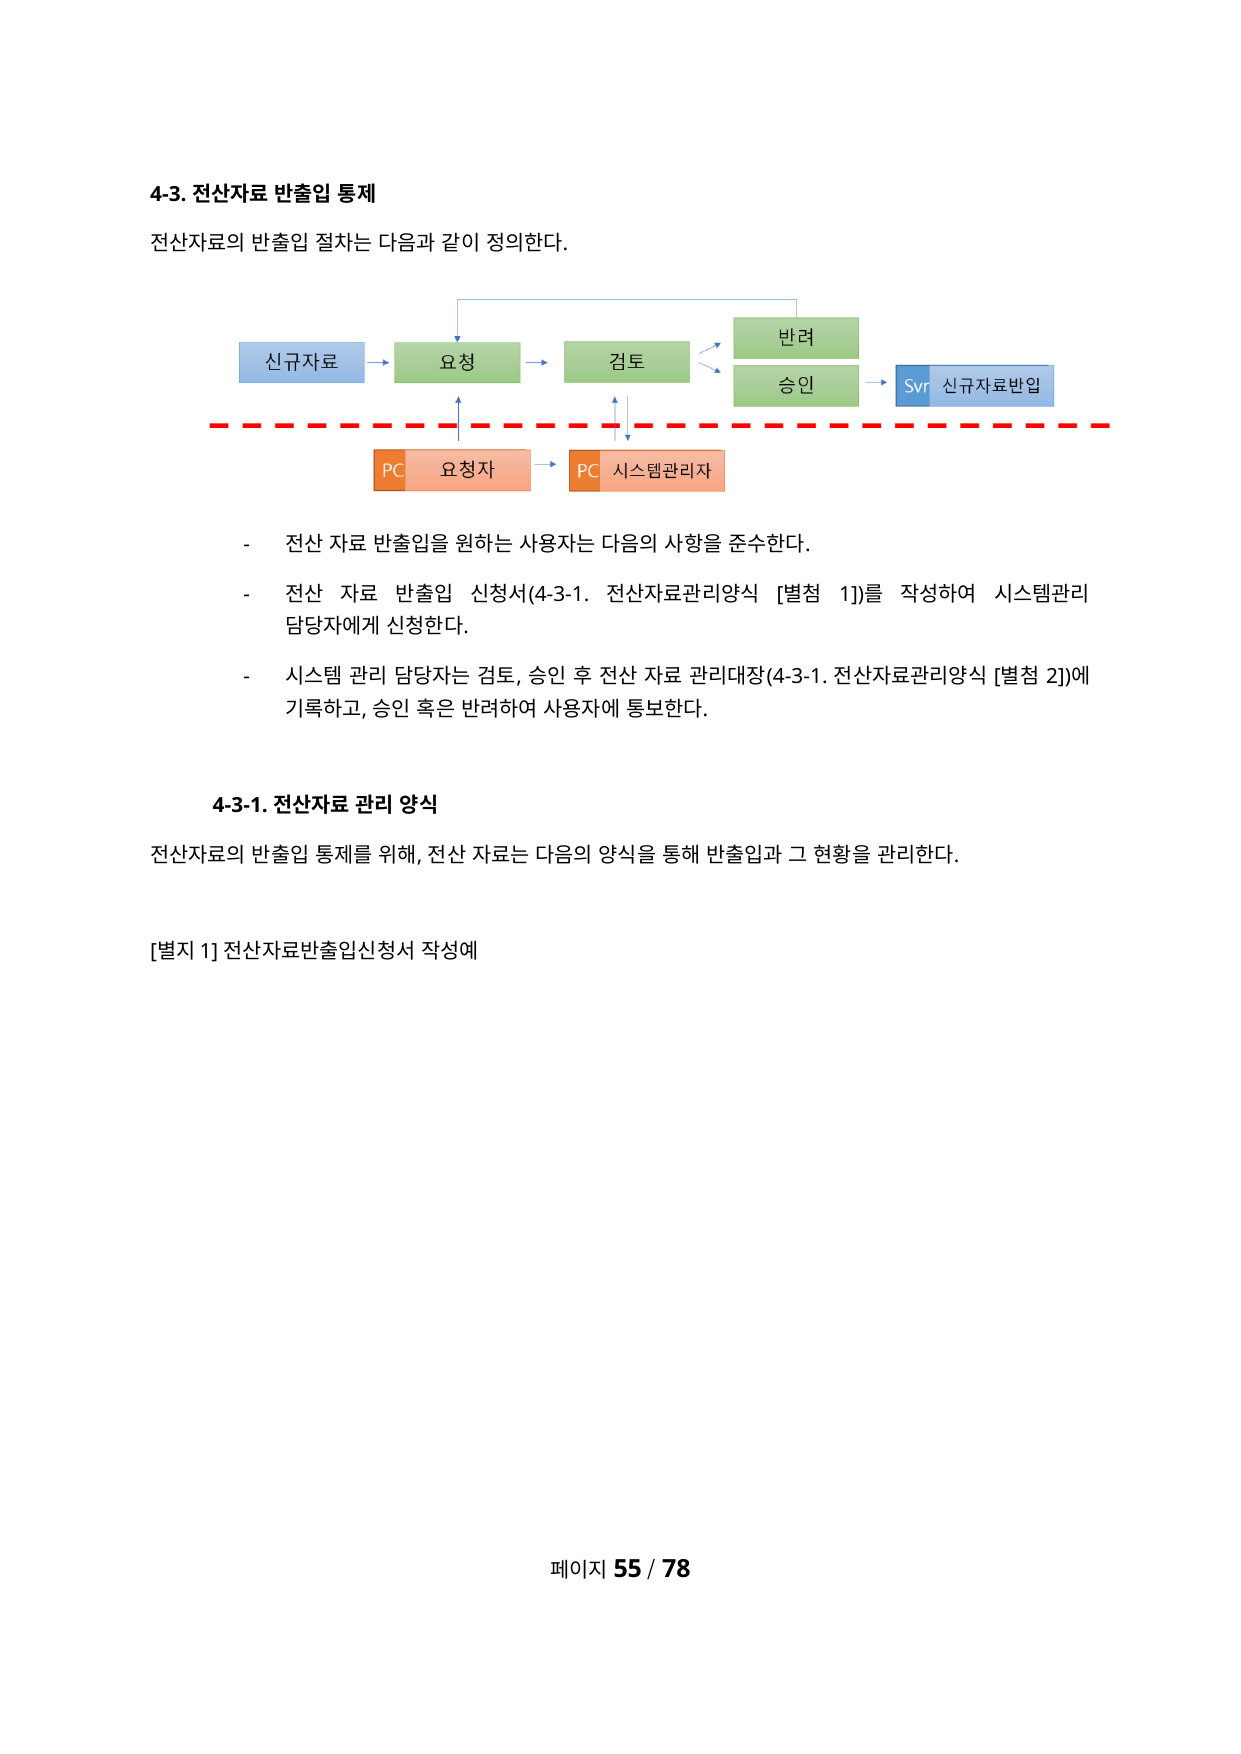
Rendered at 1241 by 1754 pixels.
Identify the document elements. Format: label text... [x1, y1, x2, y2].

subtitle 4-3-1. 전산자료 관리 양식 [212, 788, 1090, 819]
list 시스템 관리 담당자는 검토, 승인 후 전산 자료 관리대장(4-3-1. 전산자료관리양식 [별첨 2])에 기록하고, 승인 혹은 반려하여 사용자에 통보한다. [243, 659, 1090, 722]
text 전산자료의 반출입 통제를 위해, 전산 자료는 다음의 양식을 통해 반출입과 그 현황을 관리한다. [150, 838, 1090, 868]
text 전산자료의 반출입 절차는 다음과 같이 정의한다. [150, 227, 1090, 257]
picture [202, 276, 1112, 509]
list 전산 자료 반출입을 원하는 사용자는 다음의 사항을 준수한다. [243, 528, 1090, 558]
list 전산 자료 반출입 신청서(4-3-1. 전산자료관리양식 [별첨 1])를 작성하여 시스템관리 담당자에게 신청한다. [243, 577, 1090, 640]
subtitle 4-3. 전산자료 반출입 통제 [150, 177, 1090, 207]
text [별지1] 전산자료반출입신청서 작성예 [150, 934, 1090, 965]
